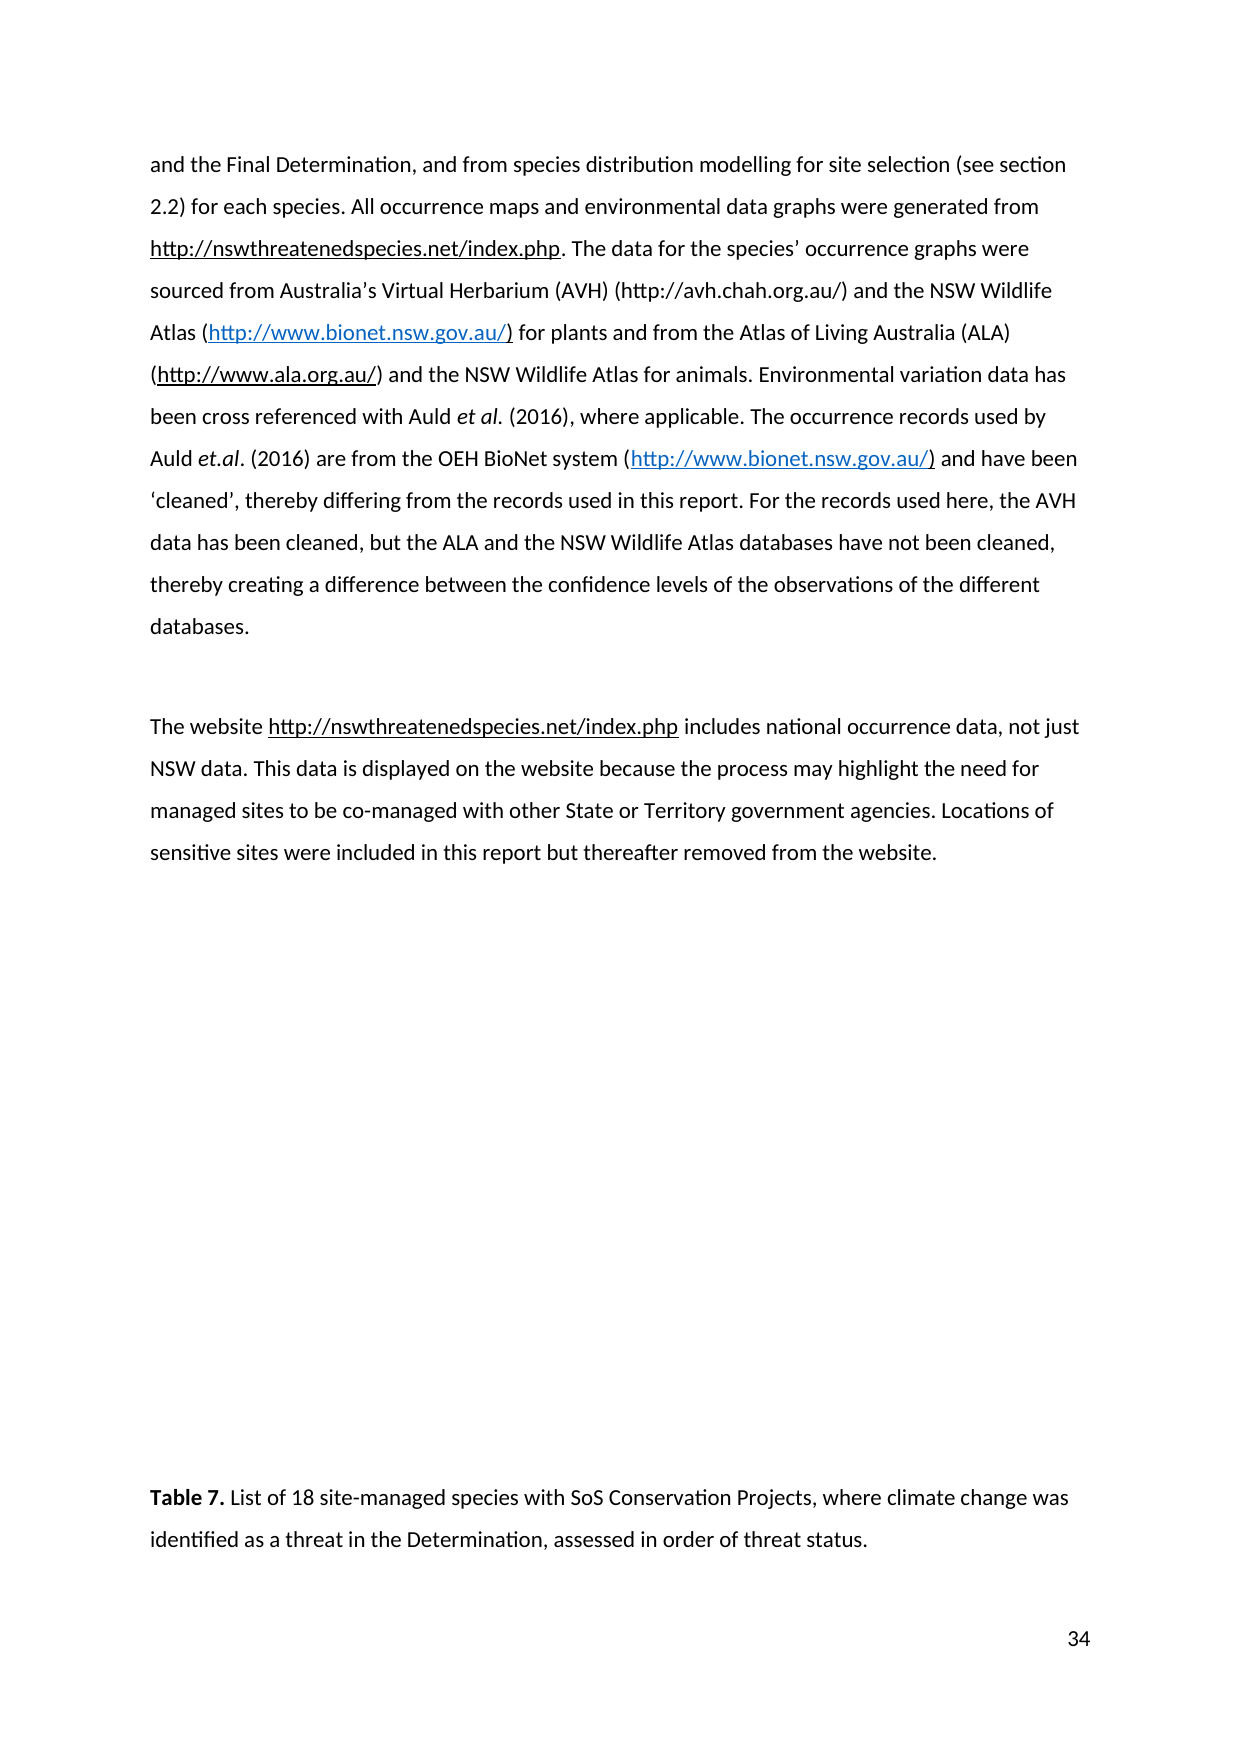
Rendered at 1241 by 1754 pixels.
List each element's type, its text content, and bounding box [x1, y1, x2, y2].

text Table 7. List of 18 site-managed species with SoS Conservation Projects, where climate change was identified as a threat in the Determination, assessed in order of threat status. [150, 1483, 1090, 1553]
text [150, 150, 1090, 640]
text The website http://nswthreatenedspecies.net/index.php includes national occurrence data, not just NSW data. This data is displayed on the website because the process may highlight the need for managed sites to be co-managed with other State or Territory government agencies. Locations of sensitive sites were included in this report but thereafter removed from the website. [150, 712, 1090, 866]
